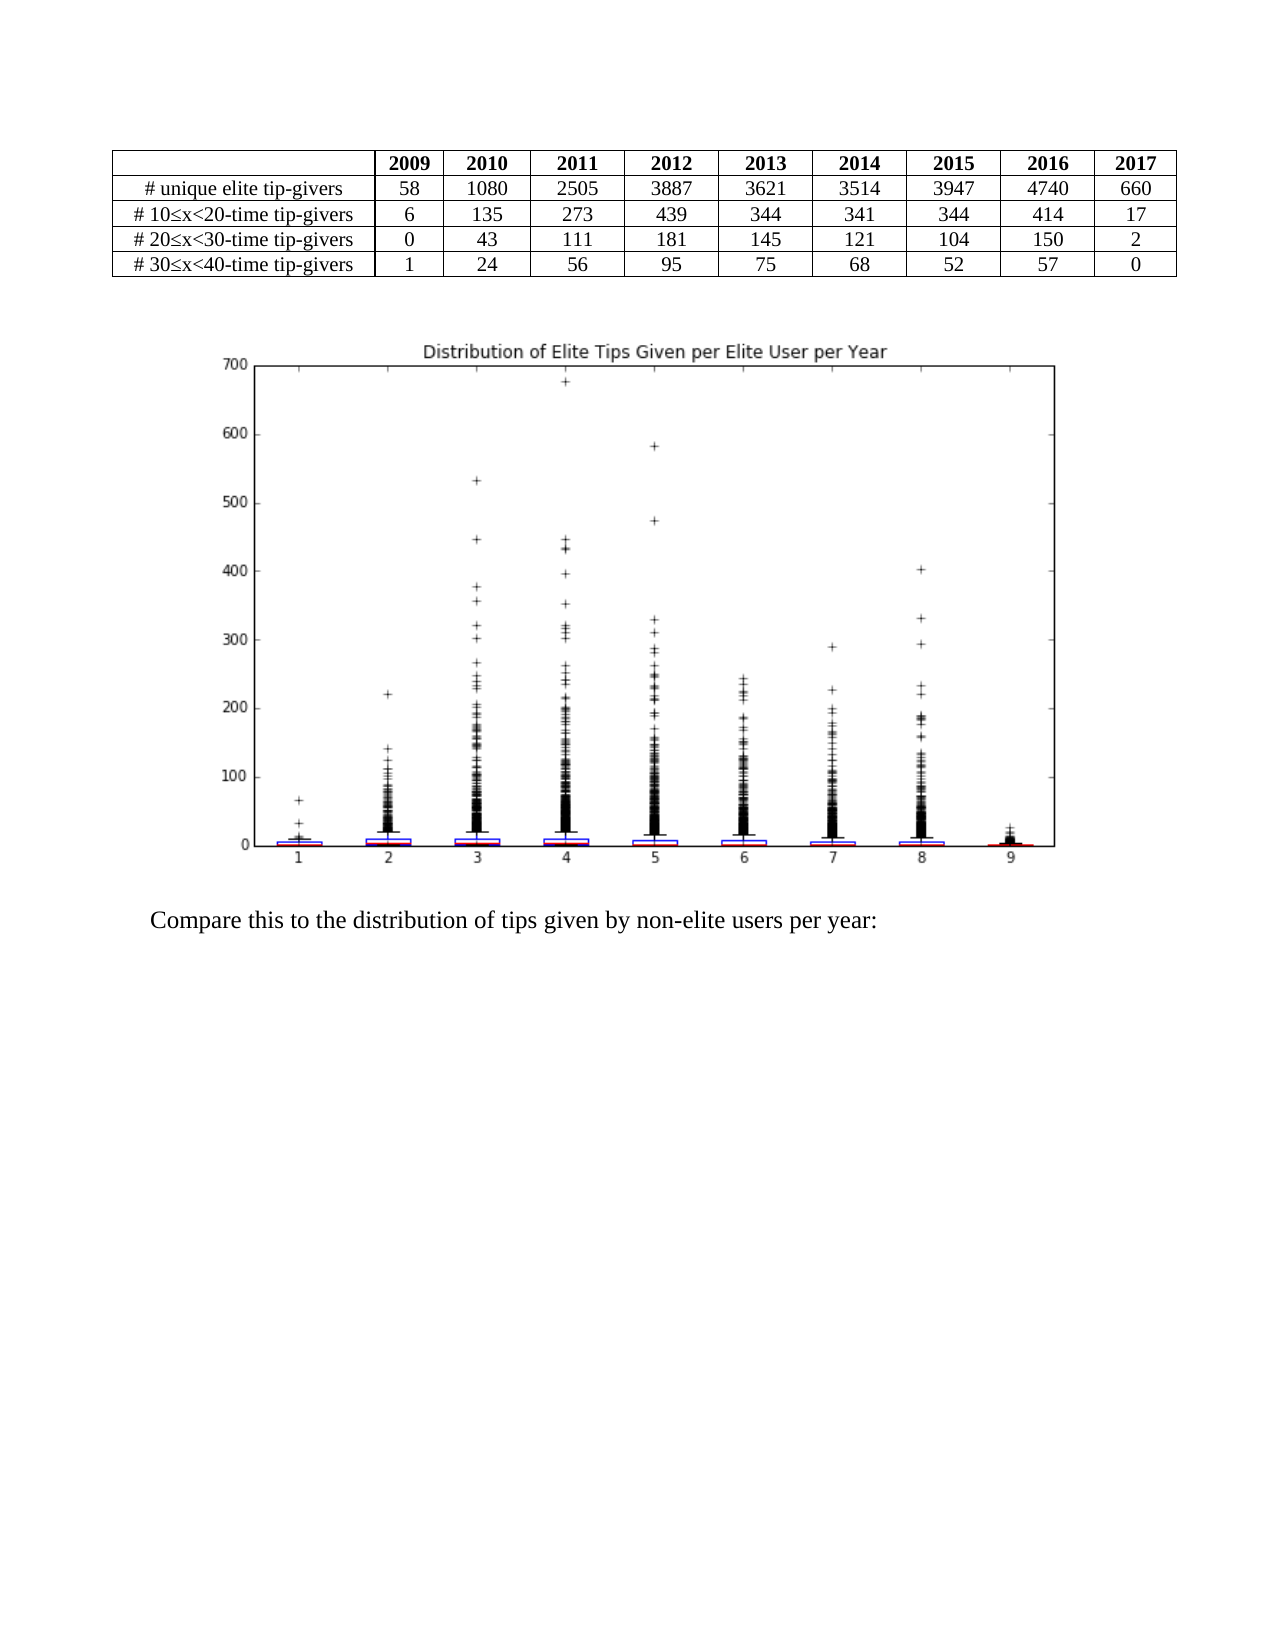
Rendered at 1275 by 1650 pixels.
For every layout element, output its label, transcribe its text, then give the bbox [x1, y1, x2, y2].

table_cell 0 [1095, 252, 1176, 276]
table_cell # 10≤x<20-time tip-givers [113, 201, 374, 226]
table_cell 68 [813, 252, 906, 276]
table_header 2012 [625, 151, 718, 175]
table_cell 1 [376, 252, 443, 276]
table_cell 2 [1095, 227, 1176, 251]
table_header 2017 [1095, 151, 1176, 175]
table_cell 95 [625, 252, 718, 276]
table_header [113, 151, 374, 175]
table_cell 24 [444, 252, 530, 276]
table_cell 135 [444, 201, 530, 226]
table_cell 3514 [813, 176, 906, 200]
table_cell 17 [1095, 201, 1176, 226]
table_cell 3887 [625, 176, 718, 200]
table_cell # 20≤x<30-time tip-givers [113, 227, 374, 251]
table_cell 660 [1095, 176, 1176, 200]
table_cell 439 [625, 201, 718, 226]
table_cell 52 [907, 252, 1000, 276]
table_cell 414 [1001, 201, 1094, 226]
table_cell 181 [625, 227, 718, 251]
table_header 2015 [907, 151, 1000, 175]
table_header 2014 [813, 151, 906, 175]
table_cell 3947 [907, 176, 1000, 200]
table_cell 344 [719, 201, 812, 226]
table_cell 104 [907, 227, 1000, 251]
table_cell 43 [444, 227, 530, 251]
table_cell 56 [531, 252, 624, 276]
table_header 2016 [1001, 151, 1094, 175]
table_cell 6 [376, 201, 443, 226]
table_cell 3621 [719, 176, 812, 200]
table_header 2010 [444, 151, 530, 175]
table_cell 344 [907, 201, 1000, 226]
table_cell 75 [719, 252, 812, 276]
table_cell 1080 [444, 176, 530, 200]
table_cell 150 [1001, 227, 1094, 251]
text Compare this to the distribution of tips given by non-elite users per year: [150, 905, 1125, 933]
table_cell 121 [813, 227, 906, 251]
table_cell # unique elite tip-givers [113, 176, 374, 200]
table_cell 4740 [1001, 176, 1094, 200]
picture [211, 334, 1064, 876]
table_cell 341 [813, 201, 906, 226]
table_cell 57 [1001, 252, 1094, 276]
table_header 2011 [531, 151, 624, 175]
table_cell 0 [376, 227, 443, 251]
table_cell 111 [531, 227, 624, 251]
table_cell 273 [531, 201, 624, 226]
table_header 2009 [376, 151, 443, 175]
table_cell # 30≤x<40-time tip-givers [113, 252, 374, 276]
table_cell 58 [376, 176, 443, 200]
table_header 2013 [719, 151, 812, 175]
table_cell 145 [719, 227, 812, 251]
table_cell 2505 [531, 176, 624, 200]
